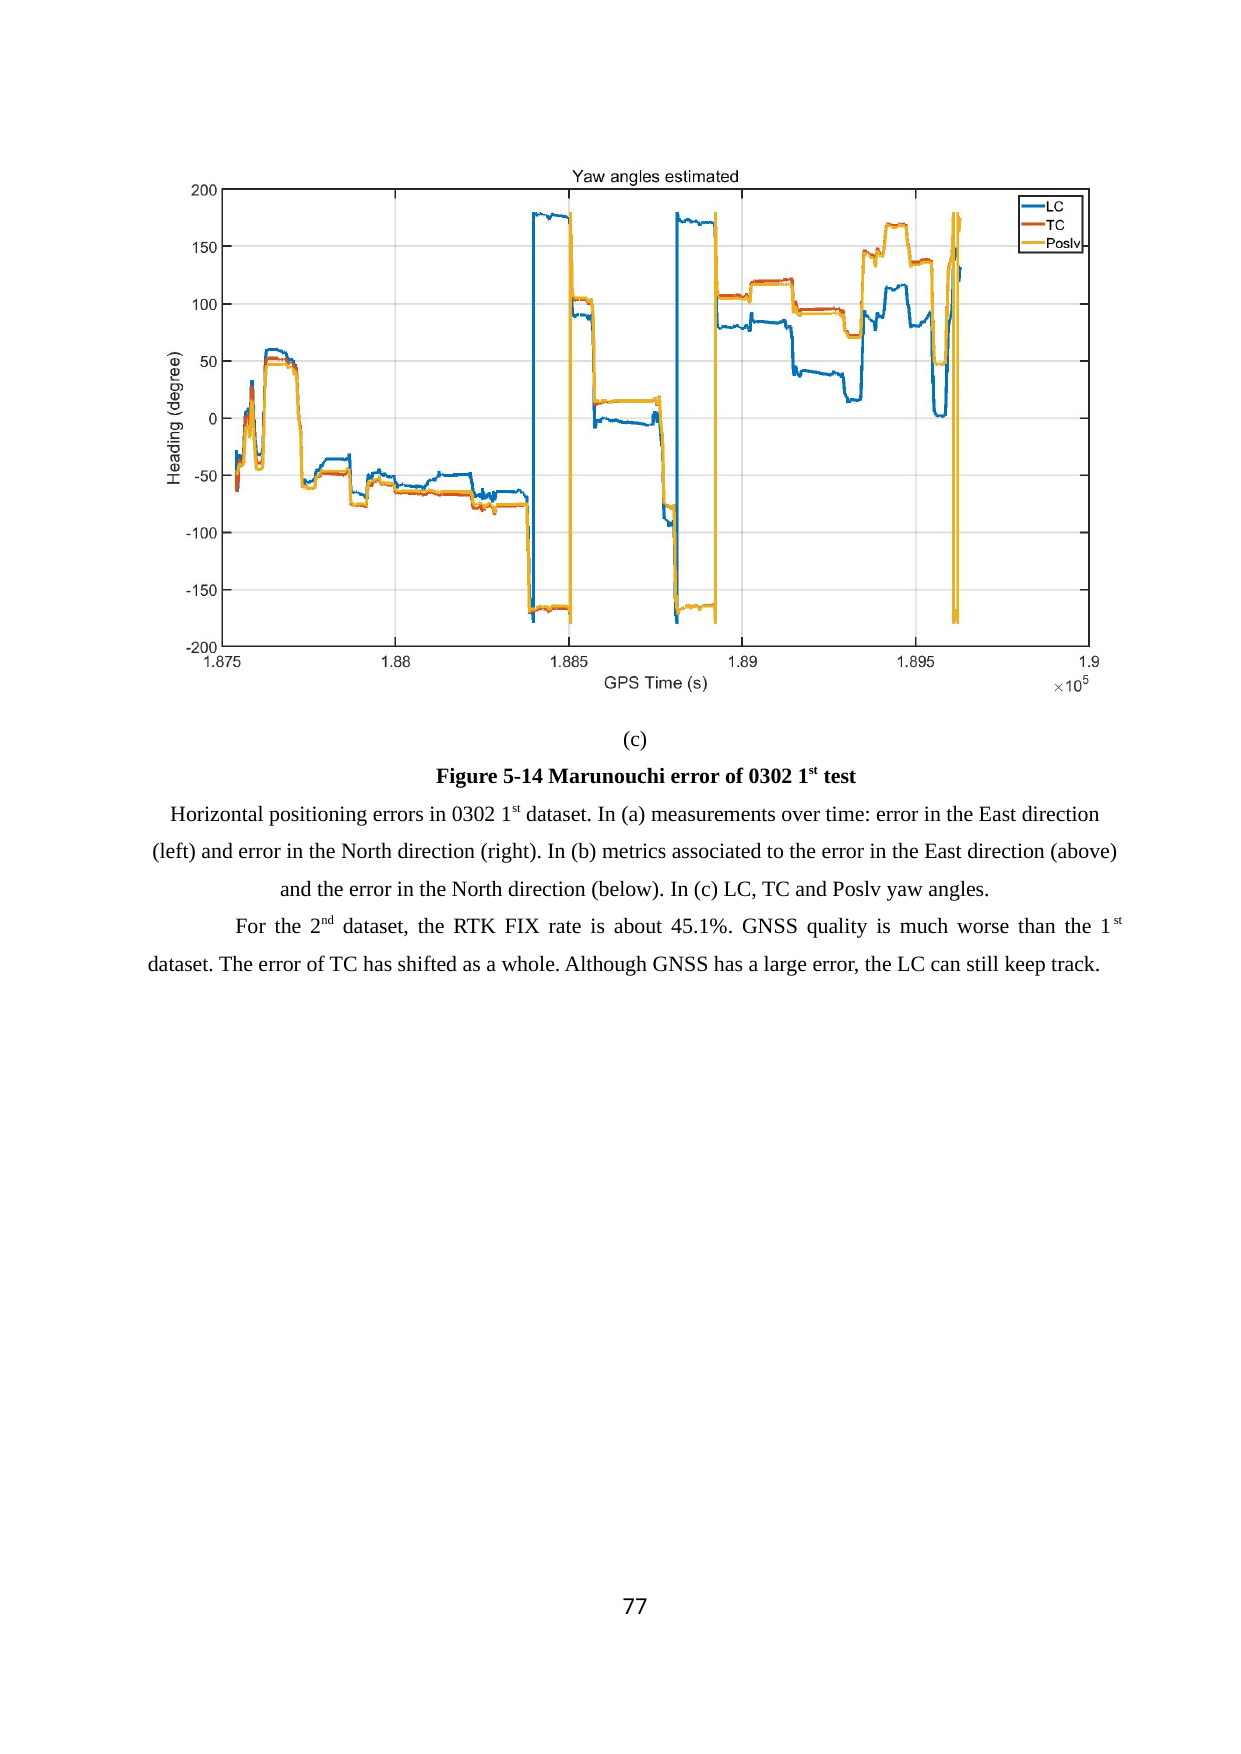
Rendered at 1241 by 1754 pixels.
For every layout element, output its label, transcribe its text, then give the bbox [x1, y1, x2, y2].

text Horizontal positioning errors in 0302 1st dataset. In (a) measurements over time: error in the East direction (left) and error in the North direction (right). In (b) metrics associated to the error in the East direction (above) and the error in the North direction (below). In (c) LC, TC and Poslv yaw angles. [148, 794, 1122, 907]
text Figure 5-14 Marunouchi error of 0302 1st test [148, 757, 1122, 794]
text (c) [148, 719, 1122, 757]
text For the 2nd dataset, the RTK FIX rate is about 45.1%. GNSS quality is much worse than the 1st dataset. The error of TC has shifted as a whole. Although GNSS has a large error, the LC can still keep track. [148, 907, 1122, 982]
picture [162, 156, 1108, 700]
